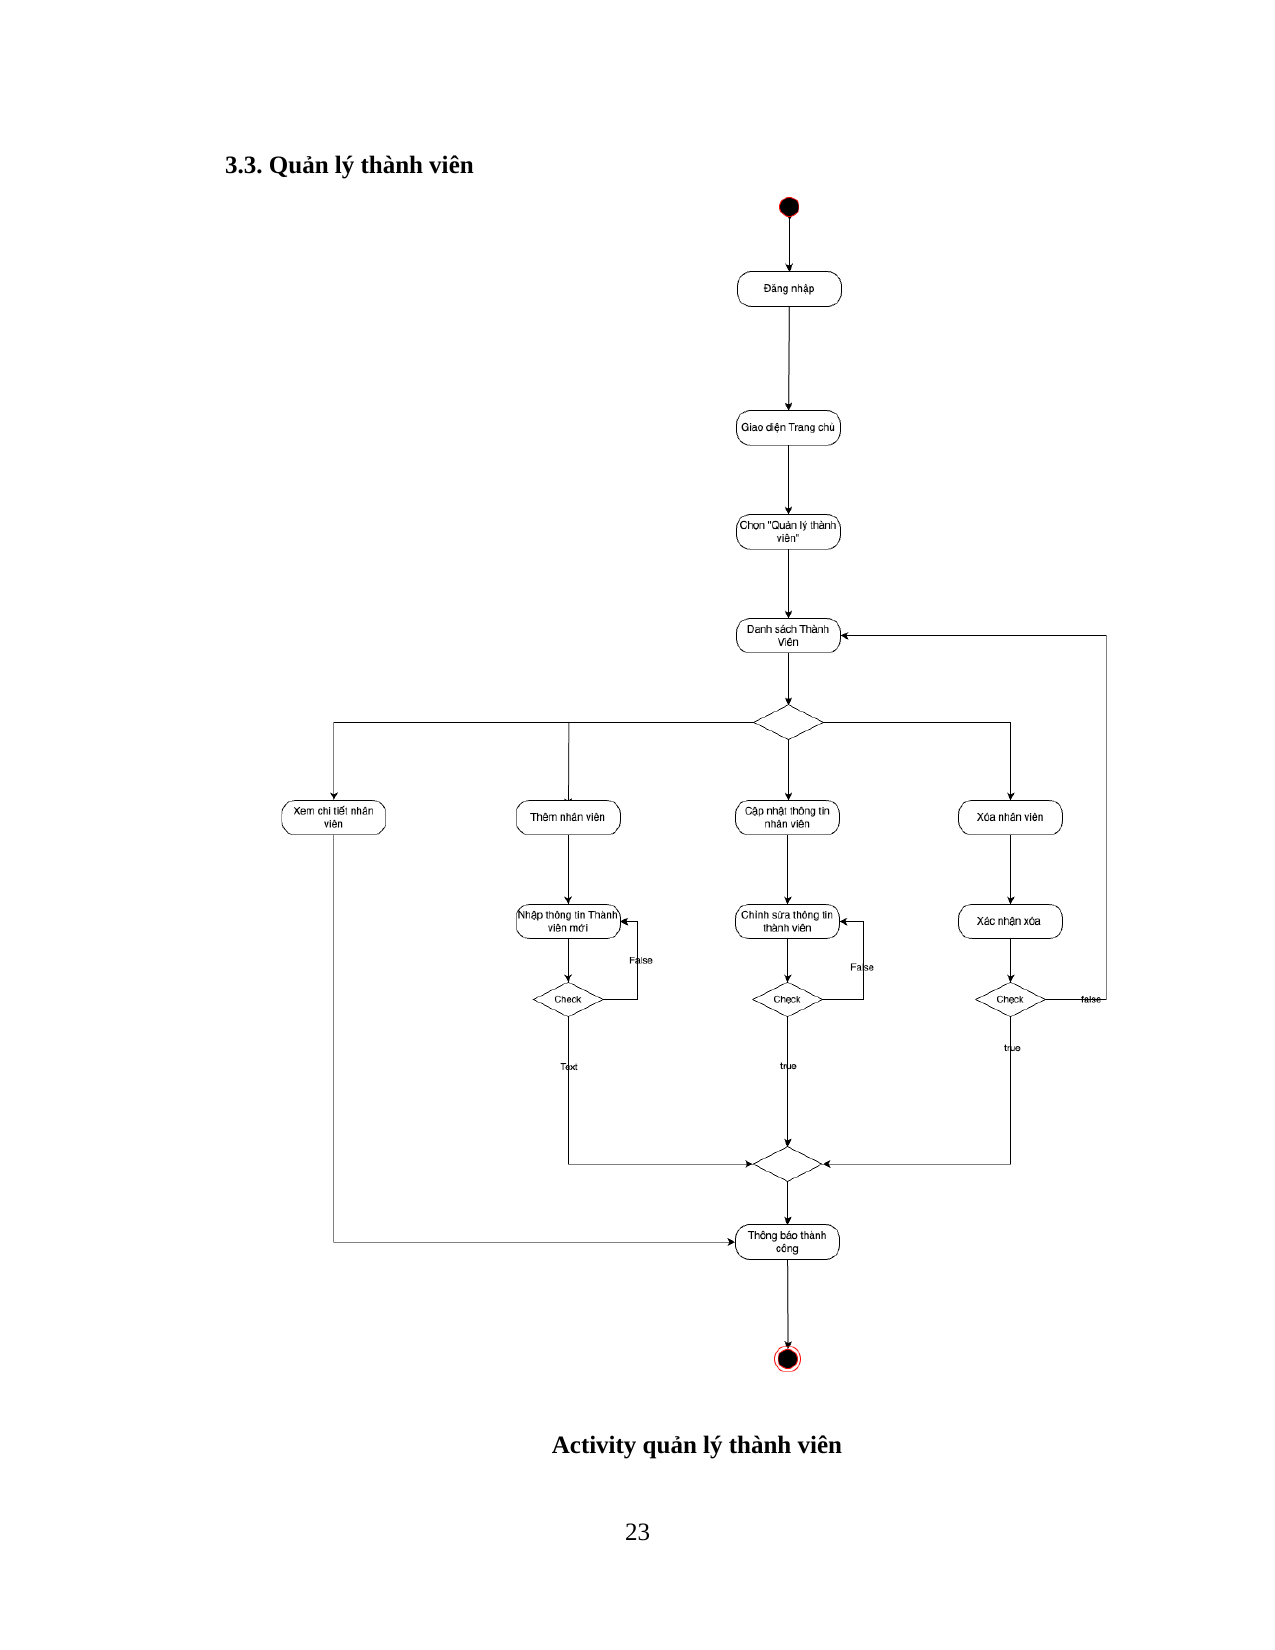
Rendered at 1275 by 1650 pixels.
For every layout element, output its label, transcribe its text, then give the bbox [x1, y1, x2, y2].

list Quản lý thành viên [225, 150, 1125, 179]
picture [281, 193, 1113, 1372]
list Activity quản lý thành viên [269, 1430, 1125, 1459]
